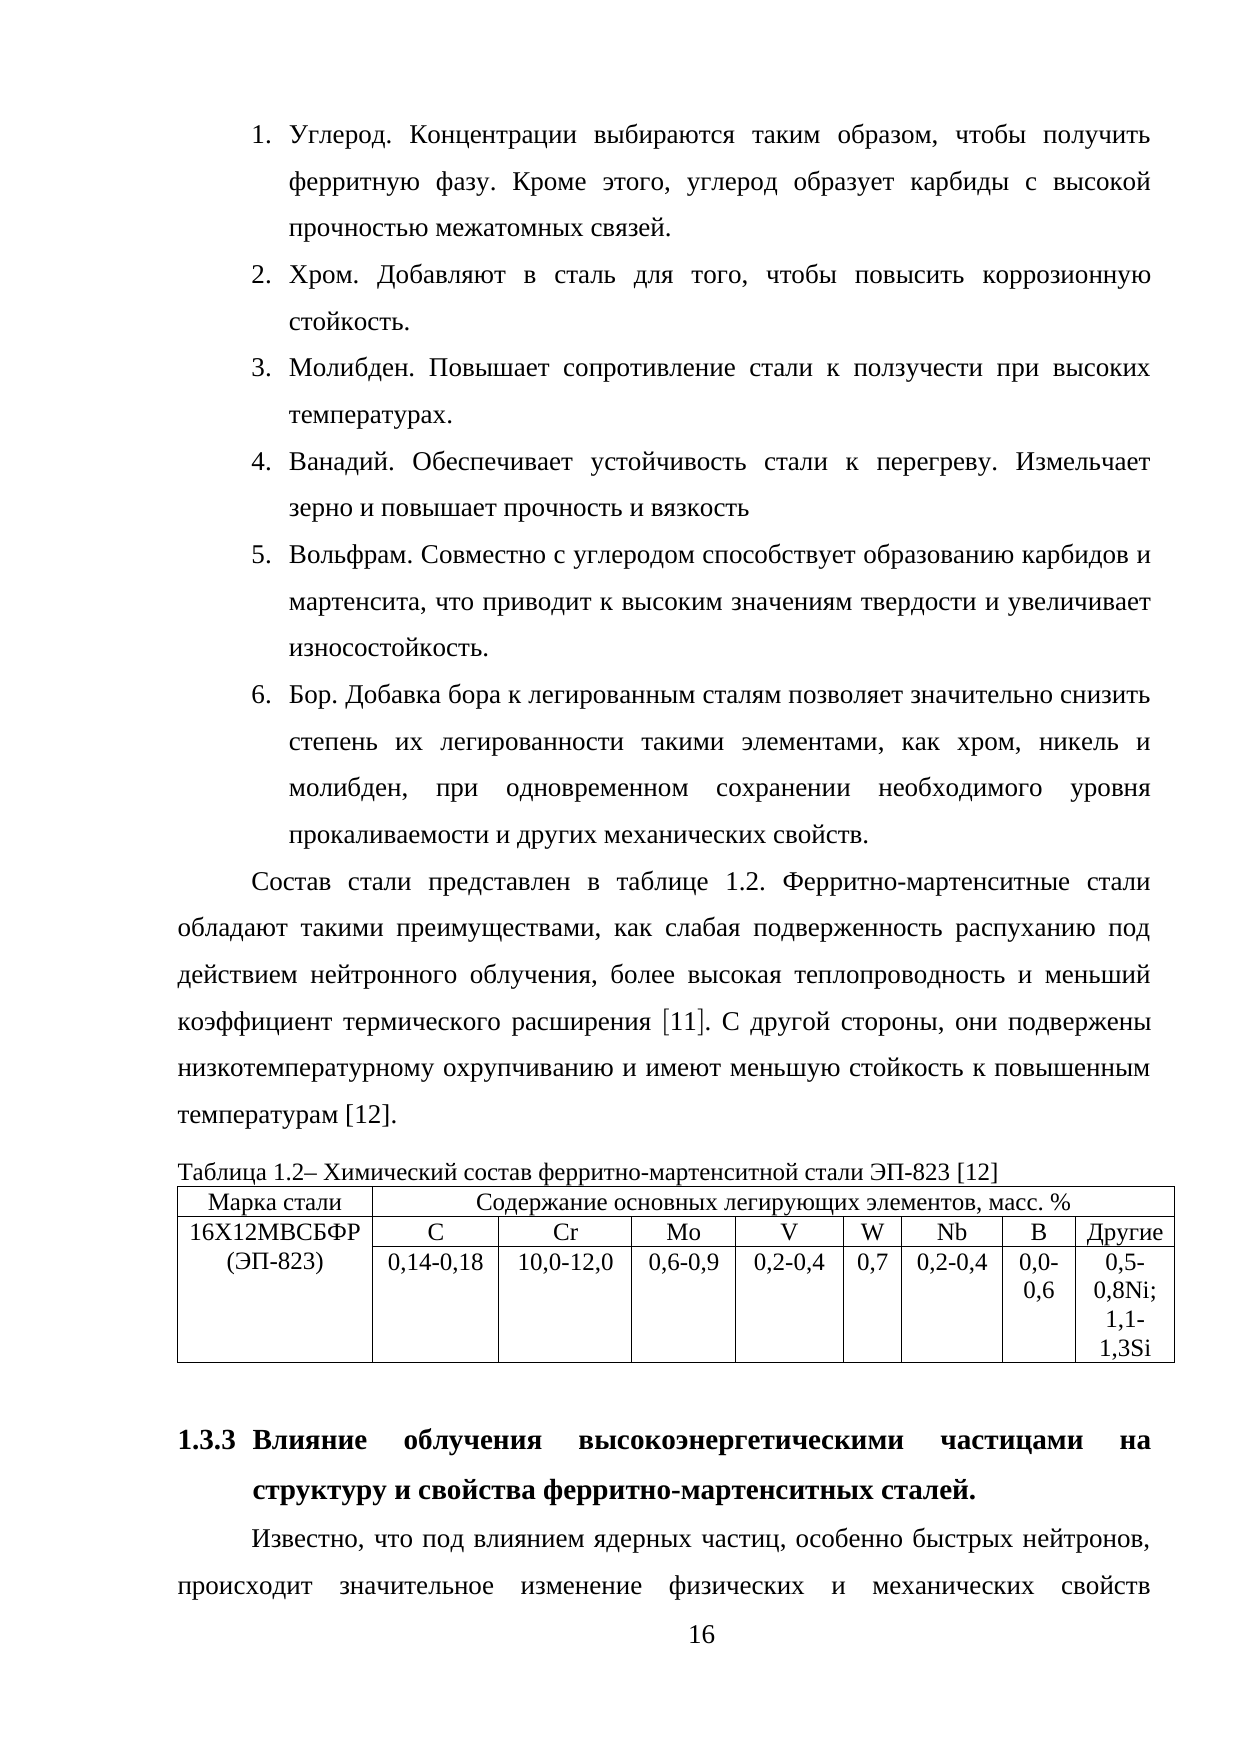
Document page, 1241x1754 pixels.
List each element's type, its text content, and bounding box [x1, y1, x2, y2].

table_cell 10,0-12,0 [499, 1247, 631, 1362]
table_cell 0,2-0,4 [902, 1247, 1002, 1362]
table_cell 0,6-0,9 [632, 1247, 735, 1362]
table_cell 0,2-0,4 [736, 1247, 843, 1362]
table_cell Cr [499, 1217, 631, 1246]
table_cell 0,0-0,6 [1003, 1247, 1075, 1362]
list Молибден. Повышает сопротивление стали к ползучести при высоких температурах. [251, 351, 1152, 429]
table_cell 0,14-0,18 [373, 1247, 498, 1362]
table_cell 16Х12МВСБФР (ЭП-823) [178, 1217, 372, 1362]
text Состав стали представлен в таблице 1.2. Ферритно-мартенситные стали обладают такими преимуществами, как слабая подверженность распуханию под действием нейтронного облучения, более высокая теплопроводность и меньший коэффициент термического расширения 11. С другой стороны, они подвержены низкотемпературному охрупчиванию и имеют меньшую стойкость к повышенным температурам [12]. [177, 865, 1152, 1129]
table_cell V [736, 1217, 843, 1246]
text Таблица 1.2– Химический состав ферритно-мартенситной стали ЭП-823 [12] [177, 1157, 1152, 1186]
subtitle Влияние облучения высокоэнергетическими частицами на структуру и свойства ферритно-мартенситных сталей. [177, 1422, 1152, 1506]
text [177, 1523, 1152, 1600]
table_cell B [1003, 1217, 1075, 1246]
list Вольфрам. Совместно с углеродом способствует образованию карбидов и мартенсита, что приводит к высоким значениям твердости и увеличивает износостойкость. [251, 538, 1152, 663]
list Хром. Добавляют в сталь для того, чтобы повысить коррозионную стойкость. [251, 258, 1152, 336]
table_header Марка стали [178, 1187, 372, 1216]
table_cell C [373, 1217, 498, 1246]
list Ванадий. Обеспечивает устойчивость стали к перегреву. Измельчает зерно и повышает прочность и вязкость [251, 445, 1152, 523]
table_cell Mo [632, 1217, 735, 1246]
table_cell Другие [1076, 1217, 1174, 1246]
table_cell W [844, 1217, 901, 1246]
table_header Содержание основных легирующих элементов, масс. % [373, 1187, 1174, 1216]
table_cell 0,5-0,8Ni; 1,1-1,3Si [1076, 1247, 1174, 1362]
table_cell Nb [902, 1217, 1002, 1246]
table_cell 0,7 [844, 1247, 901, 1362]
list Бор. Добавка бора к легированным сталям позволяет значительно снизить степень их легированности такими элементами, как хром, никель и молибден, при одновременном сохранении необходимого уровня прокаливаемости и других механических свойств. [251, 678, 1152, 849]
list Углерод. Концентрации выбираются таким образом, чтобы получить ферритную фазу. Кроме этого, углерод образует карбиды с высокой прочностью межатомных связей. [251, 118, 1152, 243]
